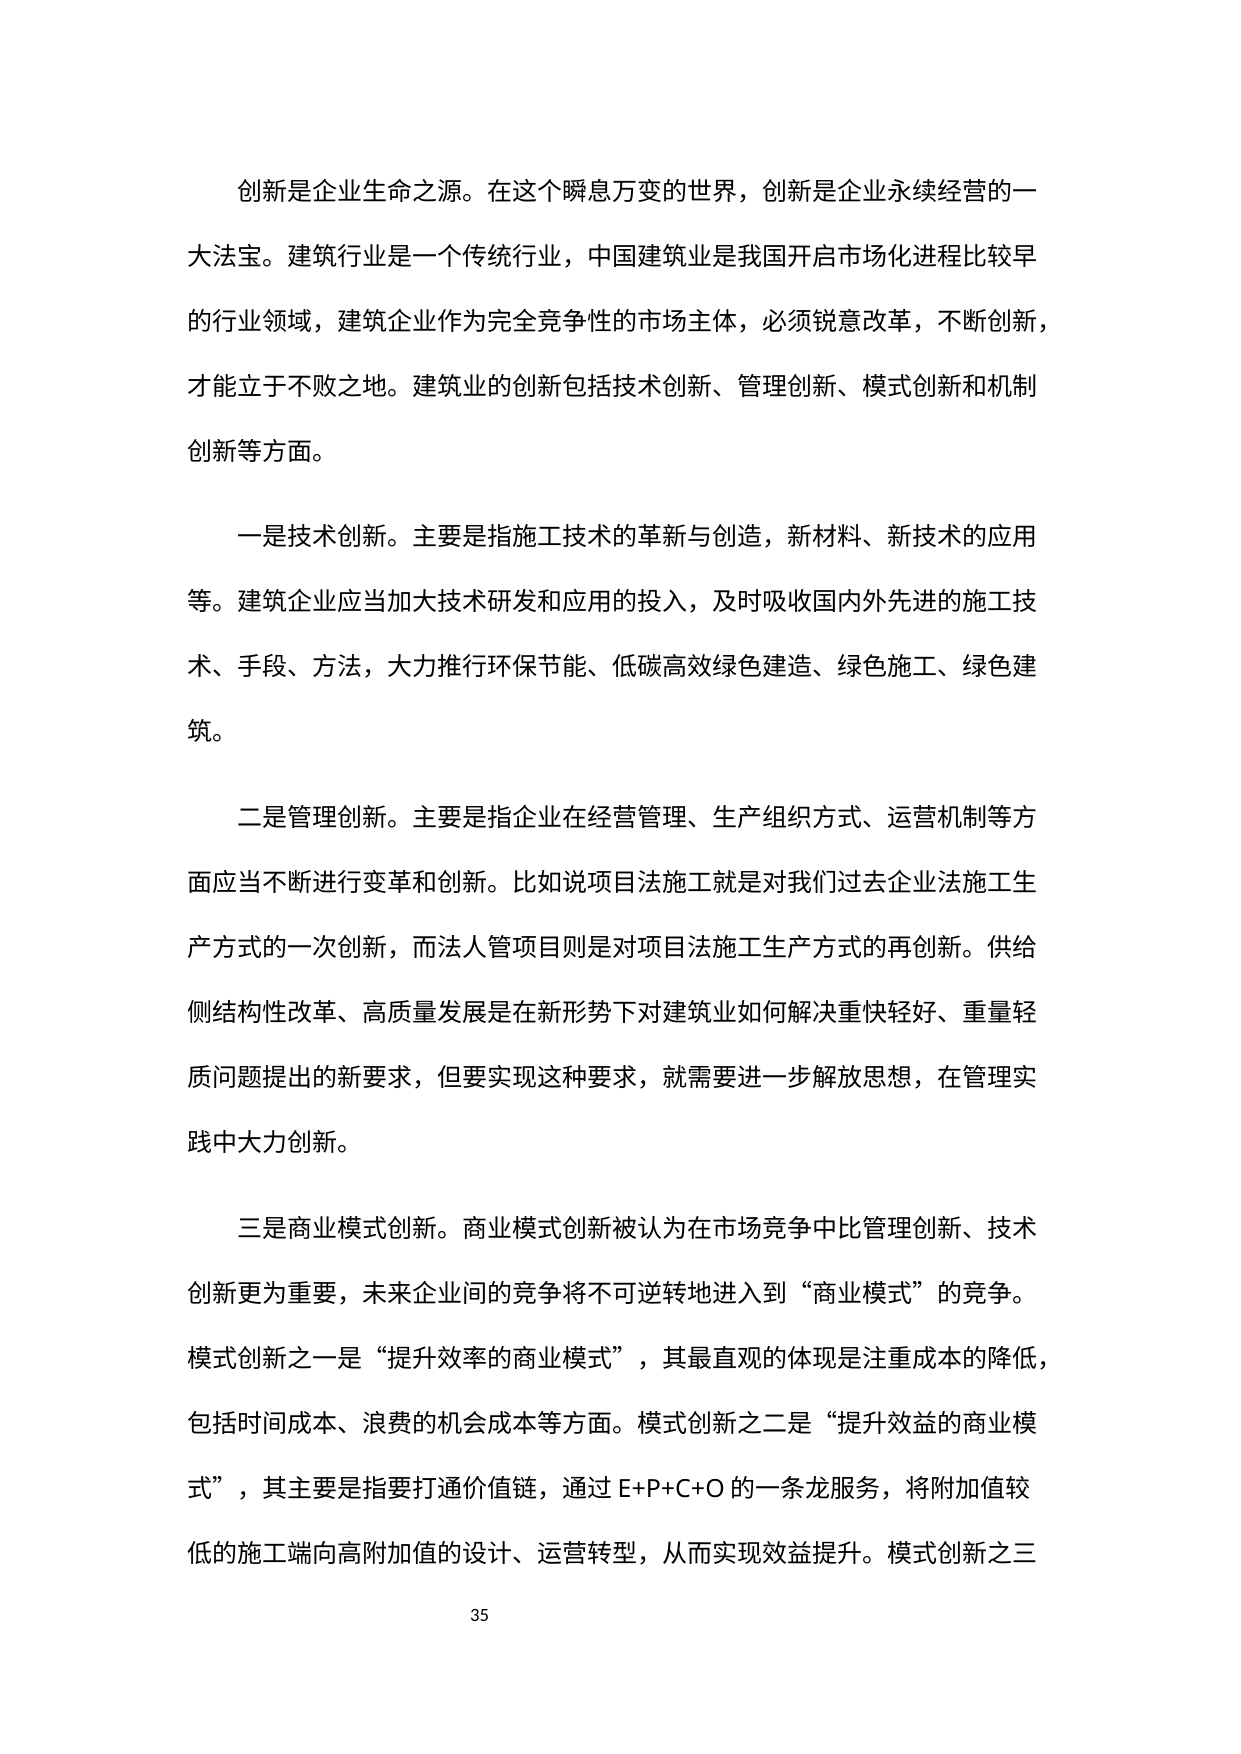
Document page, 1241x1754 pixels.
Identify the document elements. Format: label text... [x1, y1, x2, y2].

text 二是管理创新。主要是指企业在经营管理、生产组织方式、运营机制等方面应当不断进行变革和创新。比如说项目法施工就是对我们过去企业法施工生产方式的一次创新，而法人管项目则是对项目法施工生产方式的再创新。供给侧结构性改革、高质量发展是在新形势下对建筑业如何解决重快轻好、重量轻质问题提出的新要求，但要实现这种要求，就需要进一步解放思想，在管理实践中大力创新。 [187, 783, 1053, 1173]
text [187, 1194, 1053, 1584]
text 创新是企业生命之源。在这个瞬息万变的世界，创新是企业永续经营的一大法宝。建筑行业是一个传统行业，中国建筑业是我国开启市场化进程比较早的行业领域，建筑企业作为完全竞争性的市场主体，必须锐意改革，不断创新，才能立于不败之地。建筑业的创新包括技术创新、管理创新、模式创新和机制创新等方面。 [187, 157, 1053, 482]
text 一是技术创新。主要是指施工技术的革新与创造，新材料、新技术的应用等。建筑企业应当加大技术研发和应用的投入，及时吸收国内外先进的施工技术、手段、方法，大力推行环保节能、低碳高效绿色建造、绿色施工、绿色建筑。 [187, 502, 1053, 762]
